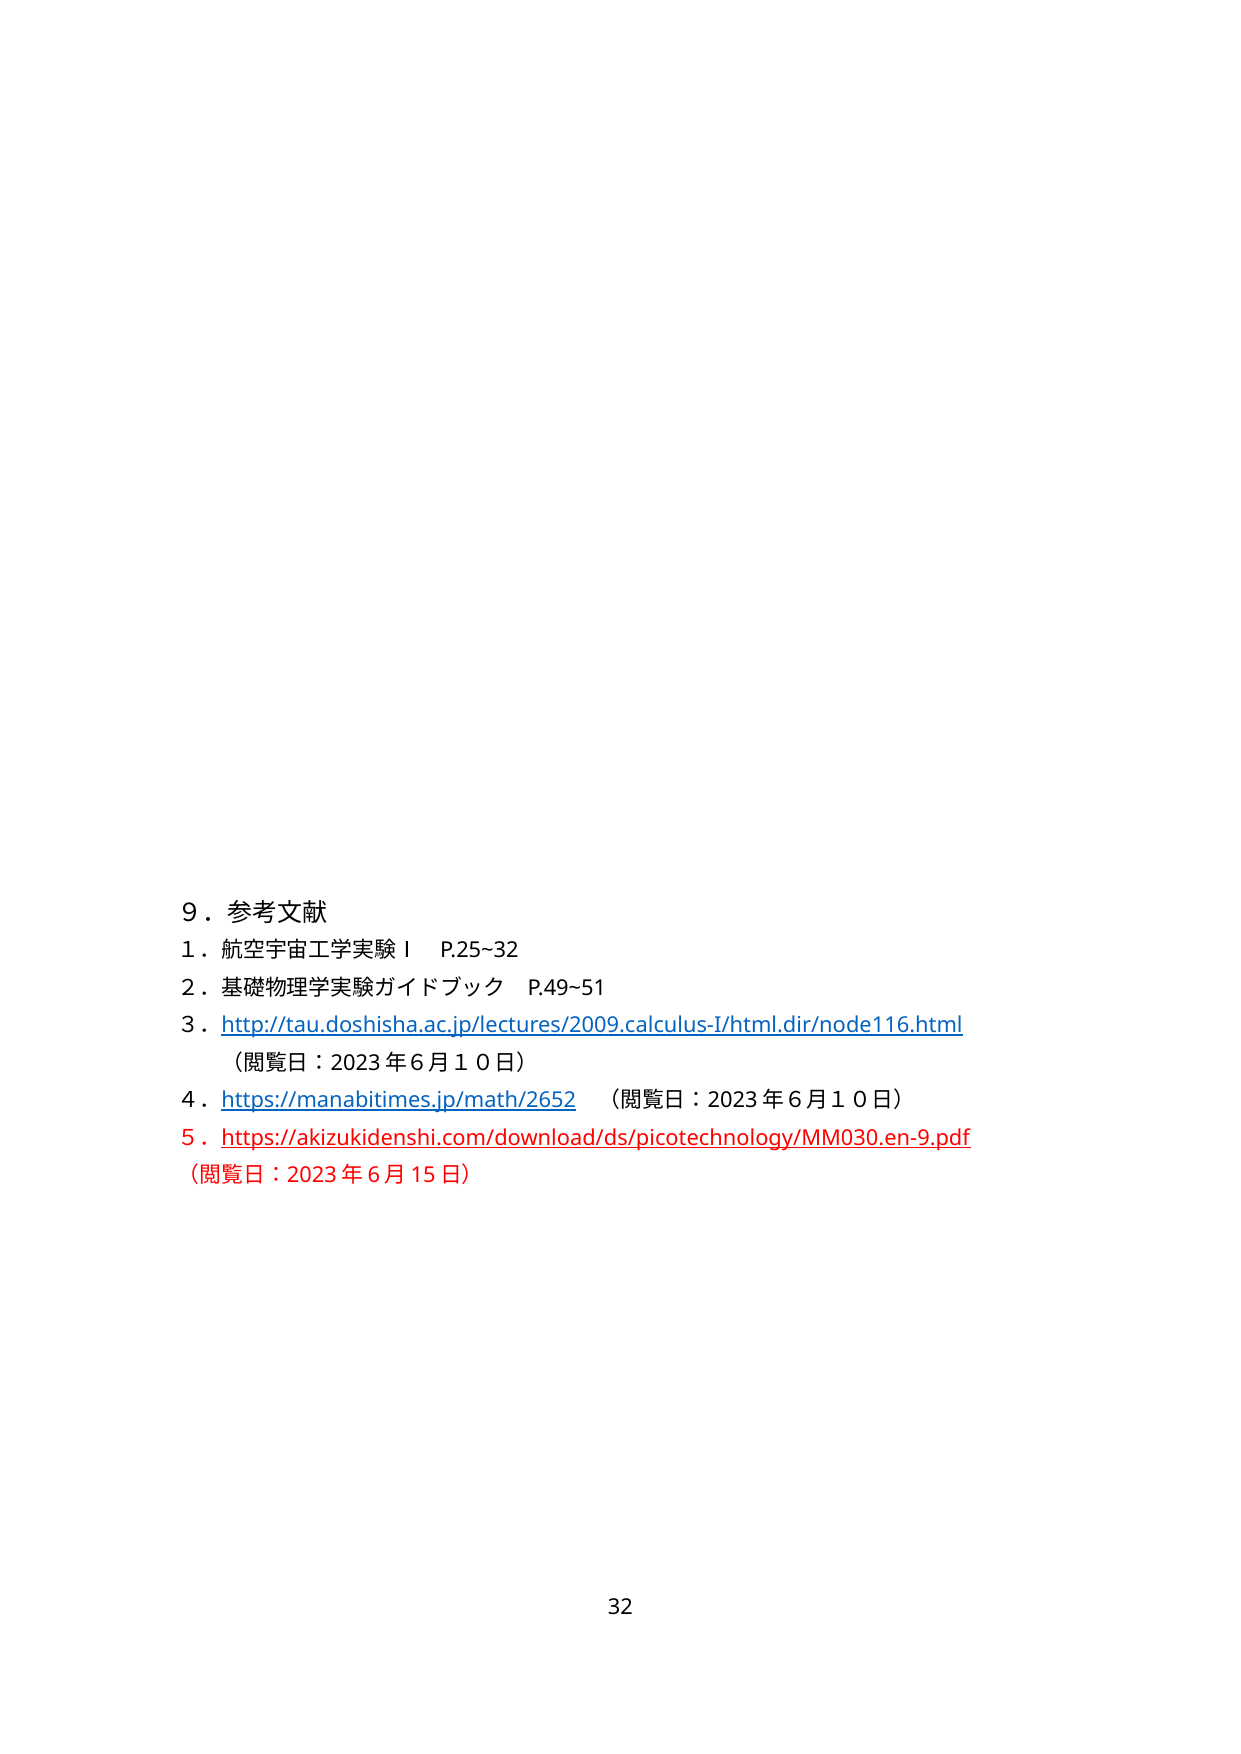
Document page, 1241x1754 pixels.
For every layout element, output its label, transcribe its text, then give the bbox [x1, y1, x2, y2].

text （閲覧日：2023年６月１０日） [177, 1042, 1063, 1079]
subtitle ９．参考文献 [177, 892, 1063, 929]
text （閲覧日：2023年6月15日） [177, 1154, 1063, 1192]
text ２．基礎物理学実験ガイドブック P.49~51 [177, 967, 1063, 1004]
text ５．https://akizukidenshi.com/download/ds/picotechnology/MM030.en-9.pdf [177, 1117, 1063, 1154]
text １．航空宇宙工学実験Ⅰ P.25~32 [177, 929, 1063, 967]
text ３．http://tau.doshisha.ac.jp/lectures/2009.calculus-I/html.dir/node116.html [177, 1004, 1063, 1042]
text ４．https://manabitimes.jp/math/2652 （閲覧日：2023年６月１０日） [177, 1079, 1063, 1117]
